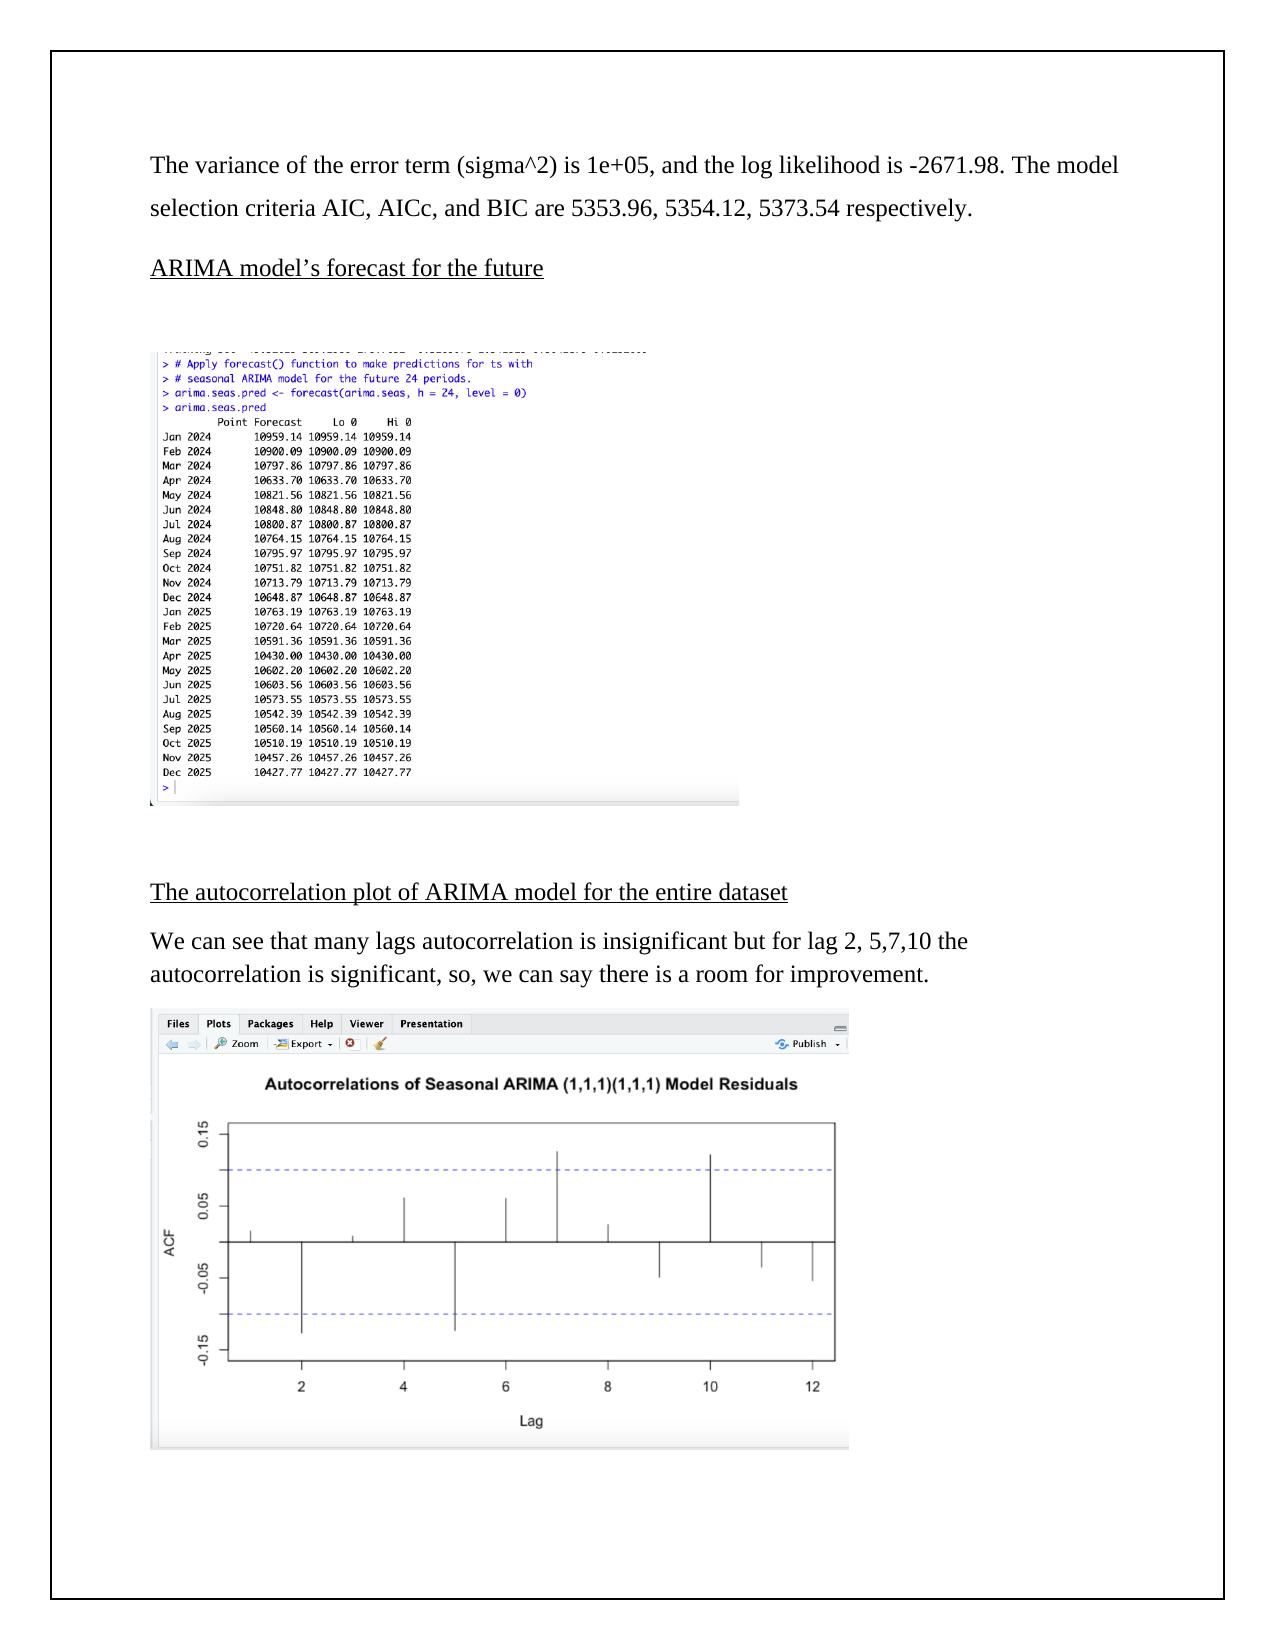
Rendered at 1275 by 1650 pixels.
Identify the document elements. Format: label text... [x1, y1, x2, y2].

picture [150, 1008, 849, 1450]
picture [150, 352, 740, 806]
text ARIMA model’s forecast for the future [150, 253, 1125, 282]
text The variance of the error term (sigma^2) is 1e+05, and the log likelihood is -2671.98. The model selection criteria AIC, AICc, and BIC are 5353.96, 5354.12, 5373.54 respectively. [150, 150, 1125, 222]
text The autocorrelation plot of ARIMA model for the entire dataset [150, 877, 1125, 905]
text We can see that many lags autocorrelation is insignificant but for lag 2, 5,7,10 the autocorrelation is significant, so, we can say there is a room for improvement. [150, 926, 1125, 988]
